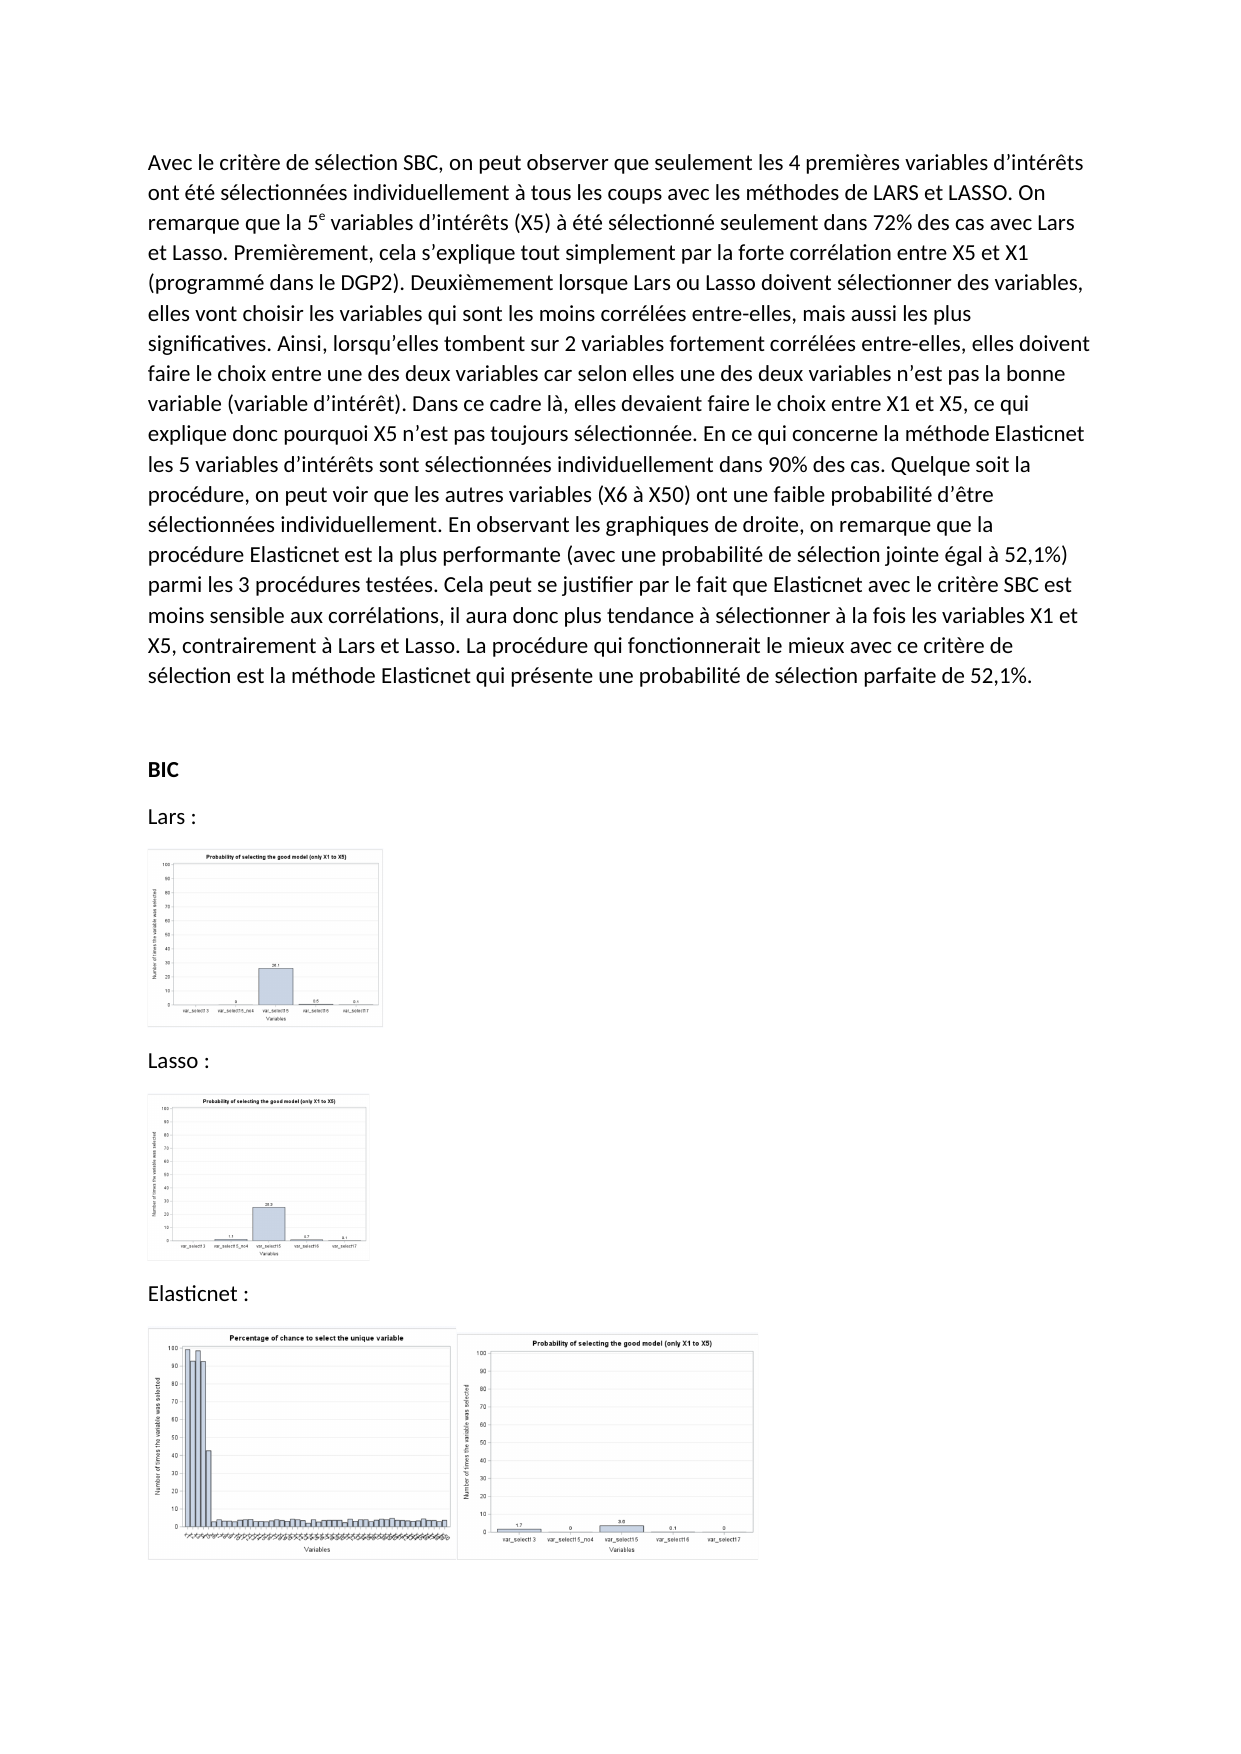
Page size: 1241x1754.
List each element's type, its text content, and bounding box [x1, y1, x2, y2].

picture [147, 848, 384, 1028]
text BIC [148, 755, 1093, 783]
picture [147, 1093, 370, 1261]
text Lasso : [148, 1046, 1093, 1074]
text Lars : [148, 802, 1093, 830]
text Avec le critère de sélection SBC, on peut observer que seulement les 4 premières variables d’intérêts ont été sélectionnées individuellement à tous les coups avec les méthodes de LARS et LASSO. On remarque que la 5e variables d’intérêts (X5) à été sélectionné seulement dans 72% des cas avec Lars et Lasso. Premièrement, cela s’explique tout simplement par la forte corrélation entre X5 et X1 (programmé dans le DGP2). Deuxièmement lorsque Lars ou Lasso doivent sélectionner des variables, elles vont choisir les variables qui sont les moins corrélées entre-elles, mais aussi les plus significatives. Ainsi, lorsqu’elles tombent sur 2 variables fortement corrélées entre-elles, elles doivent faire le choix entre une des deux variables car selon elles une des deux variables n’est pas la bonne variable (variable d’intérêt). Dans ce cadre là, elles devaient faire le choix entre X1 et X5, ce qui explique donc pourquoi X5 n’est pas toujours sélectionnée. En ce qui concerne la méthode Elasticnet les 5 variables d’intérêts sont sélectionnées individuellement dans 90% des cas. Quelque soit la procédure, on peut voir que les autres variables (X6 à X50) ont une faible probabilité d’être sélectionnées individuellement. En observant les graphiques de droite, on remarque que la procédure Elasticnet est la plus performante (avec une probabilité de sélection jointe égal à 52,1%) parmi les 3 procédures testées. Cela peut se justifier par le fait que Elasticnet avec le critère SBC est moins sensible aux corrélations, il aura donc plus tendance à sélectionner à la fois les variables X1 et X5, contrairement à Lars et Lasso. La procédure qui fonctionnerait le mieux avec ce critère de sélection est la méthode Elasticnet qui présente une probabilité de sélection parfaite de 52,1%. [148, 148, 1093, 689]
text Elasticnet : [148, 1279, 1093, 1307]
picture [147, 1326, 759, 1560]
